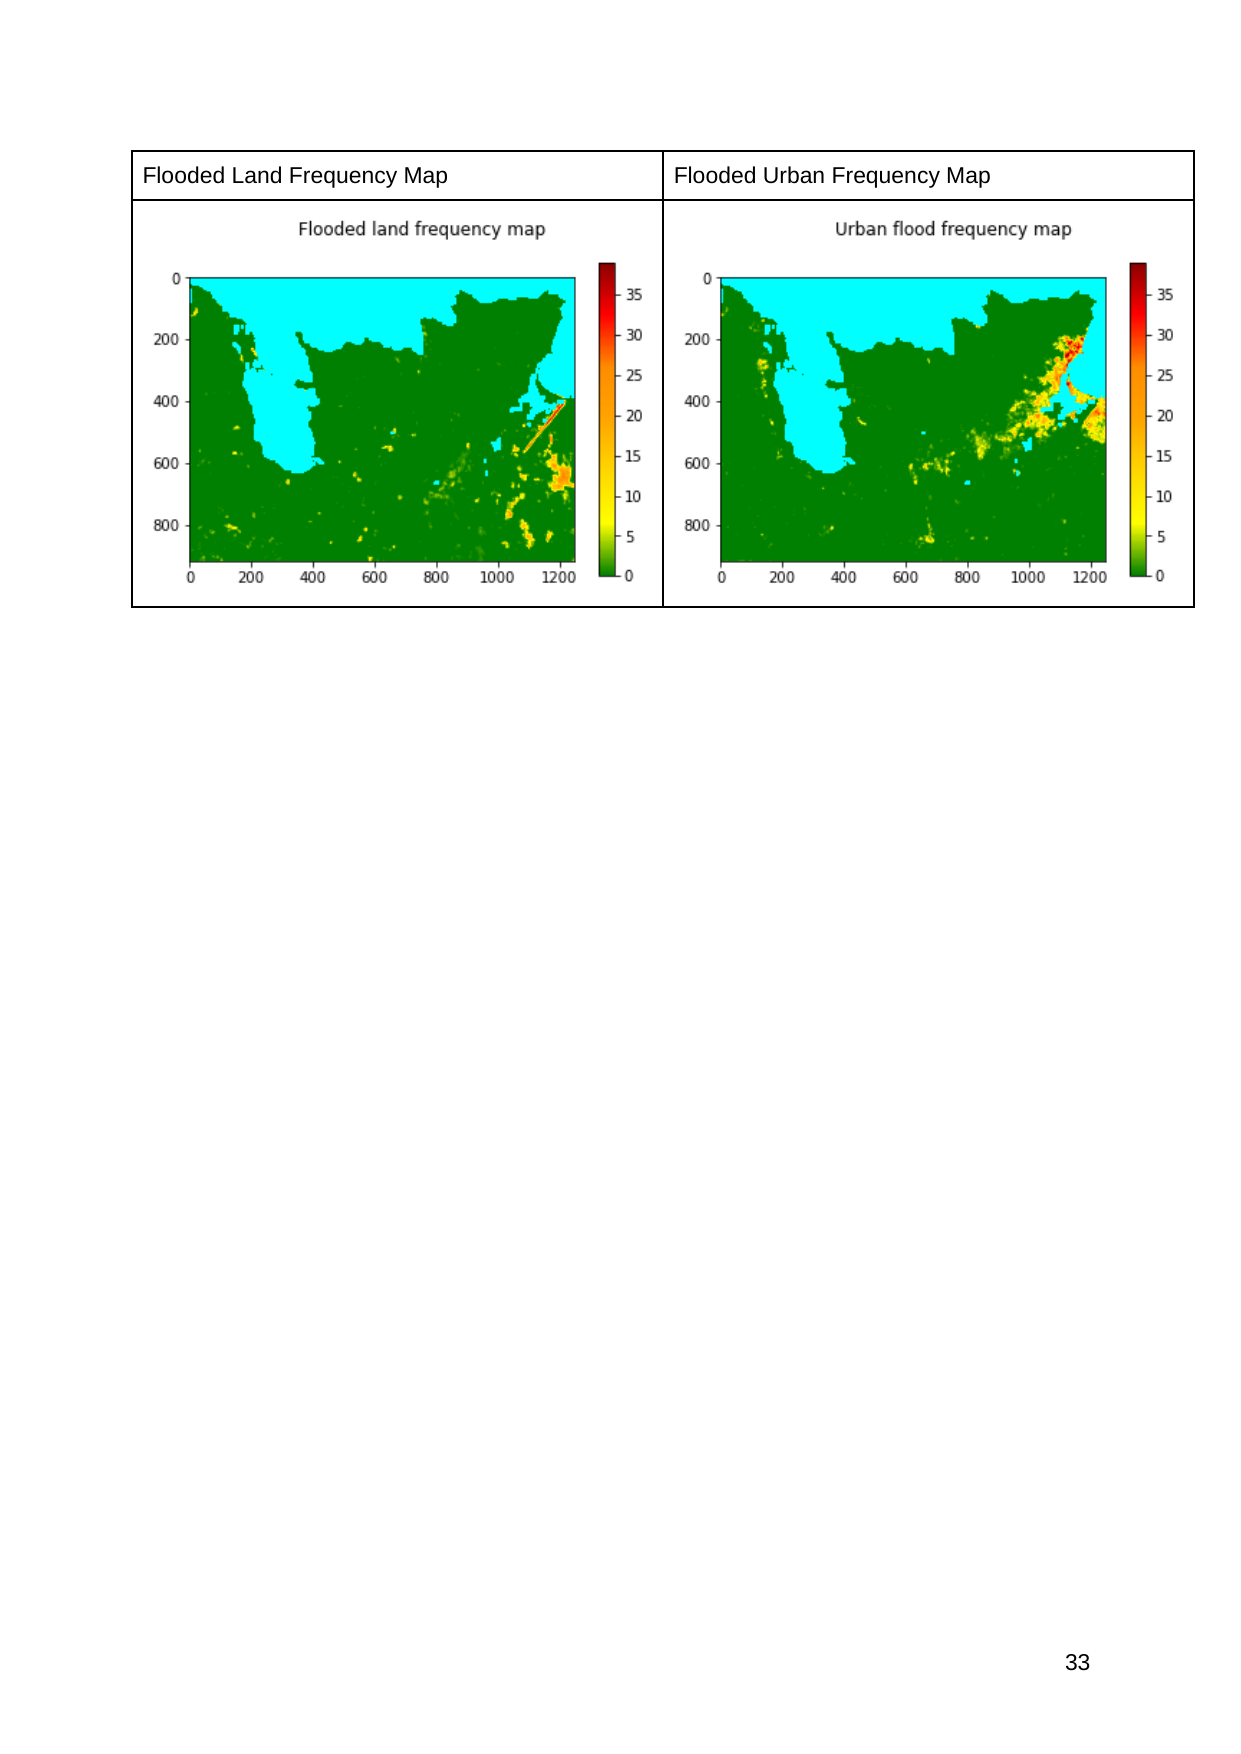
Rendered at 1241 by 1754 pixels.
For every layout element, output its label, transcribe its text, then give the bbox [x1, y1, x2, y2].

table_cell Flooded Land Frequency Map [133, 152, 662, 199]
table_cell Flooded Urban Frequency Map [664, 152, 1193, 199]
picture [673, 211, 1183, 596]
table_cell [133, 201, 662, 606]
picture [142, 211, 652, 596]
table_cell [664, 201, 1193, 606]
